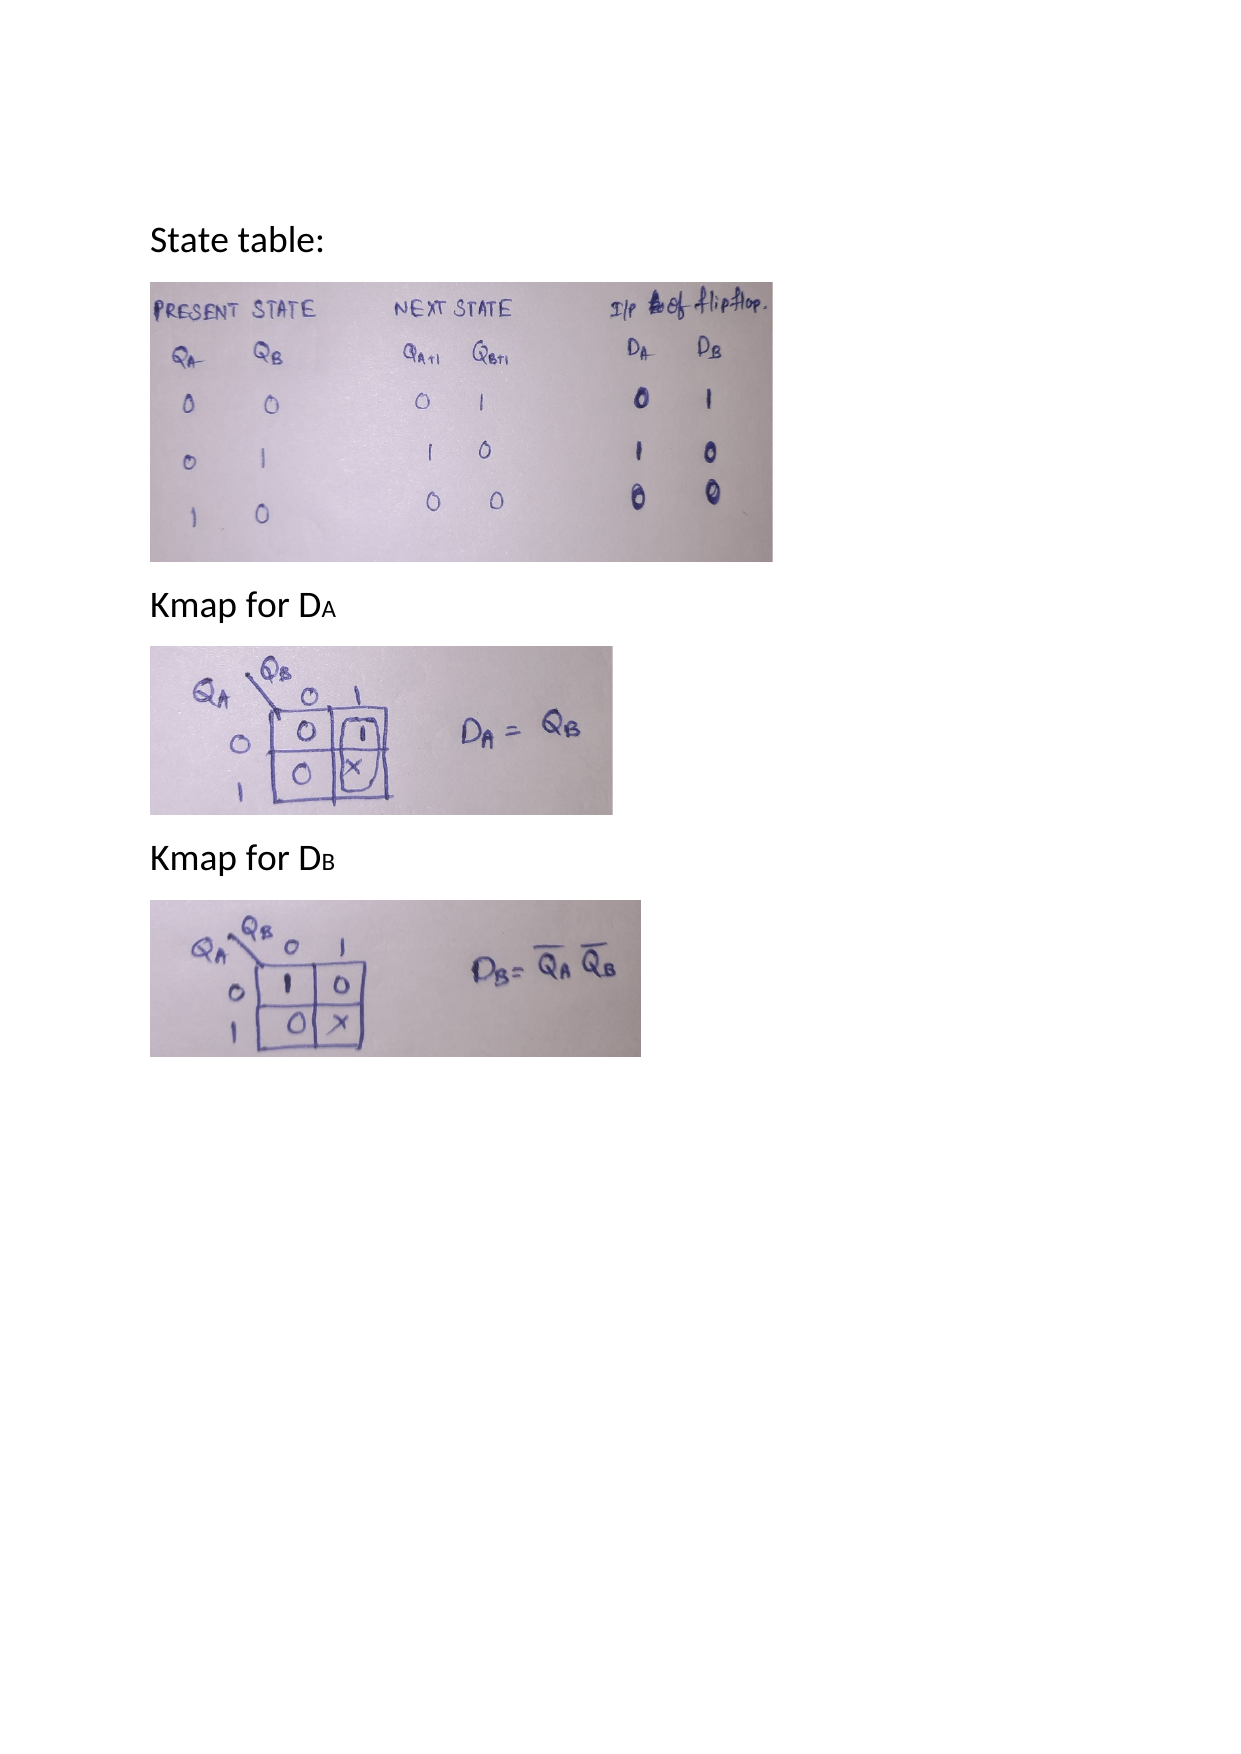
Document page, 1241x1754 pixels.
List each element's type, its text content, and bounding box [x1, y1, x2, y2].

picture [150, 282, 773, 562]
text State table: [150, 216, 1090, 262]
picture [150, 900, 641, 1057]
picture [150, 646, 613, 815]
text Kmap for DB [150, 834, 1090, 879]
text Kmap for DA [150, 581, 1090, 627]
